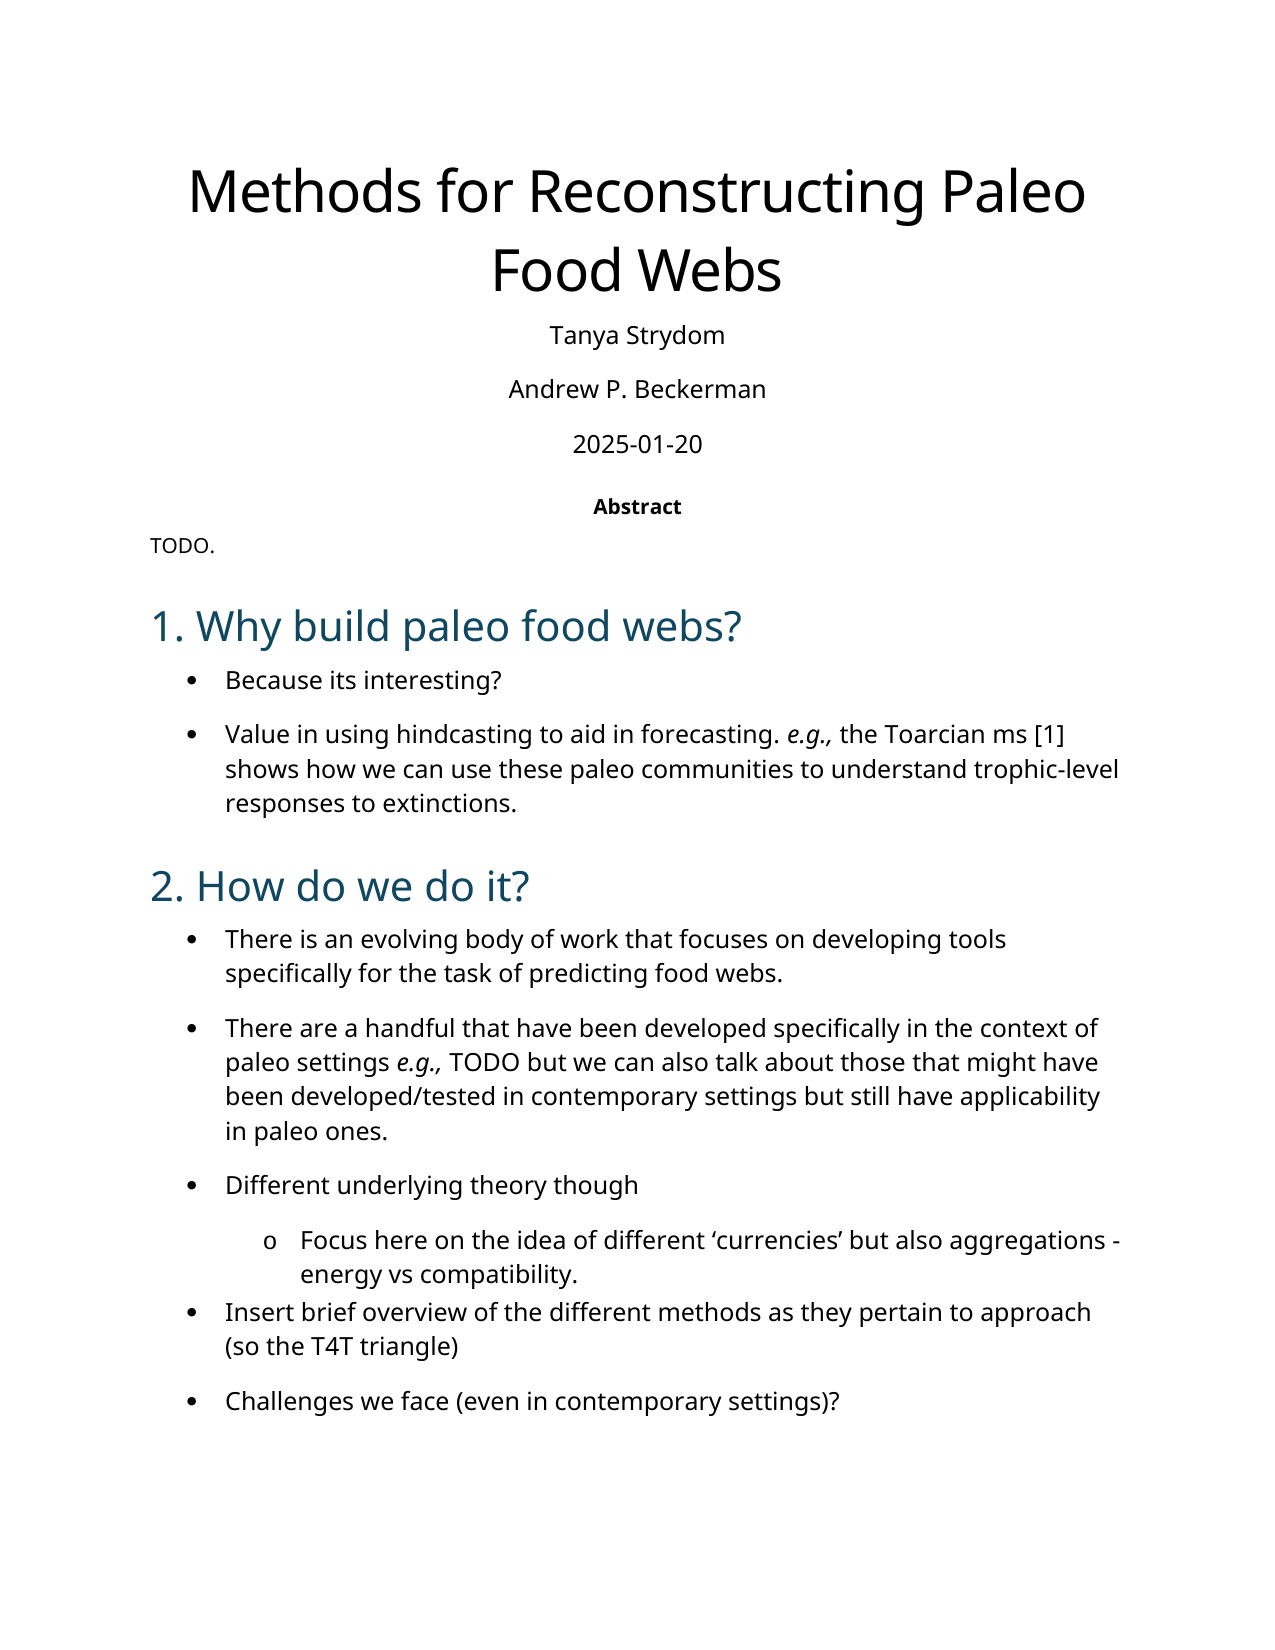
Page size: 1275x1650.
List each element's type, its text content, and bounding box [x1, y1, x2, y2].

title Abstract [150, 492, 1125, 521]
subtitle 2. How do we do it? [150, 857, 1125, 914]
list There is an evolving body of work that focuses on developing tools specifically for the task of predicting food webs. [187, 922, 1125, 990]
list Challenges we face (even in contemporary settings)? [187, 1384, 1125, 1418]
list Insert brief overview of the different methods as they pertain to approach (so the T4T triangle) [187, 1295, 1125, 1363]
subtitle 1. Why build paleo food webs? [150, 597, 1125, 654]
list Focus here on the idea of different ‘currencies’ but also aggregations - energy vs compatibility. [262, 1223, 1125, 1291]
list Value in using hindcasting to aid in forecasting. e.g., the Toarcian ms [1] shows how we can use these paleo communities to understand trophic-level responses to extinctions. [187, 717, 1125, 819]
text 2025-01-20 [150, 427, 1125, 461]
list There are a handful that have been developed specifically in the context of paleo settings e.g., TODO but we can also talk about those that might have been developed/tested in contemporary settings but still have applicability in paleo ones. [187, 1011, 1125, 1147]
list Because its interesting? [187, 662, 1125, 696]
list Different underlying theory though [187, 1168, 1125, 1202]
text Tanya Strydom [150, 317, 1125, 351]
text Andrew P. Beckerman [150, 372, 1125, 406]
title Methods for Reconstructing Paleo Food Webs [150, 150, 1125, 309]
text TODO. [150, 531, 1125, 560]
